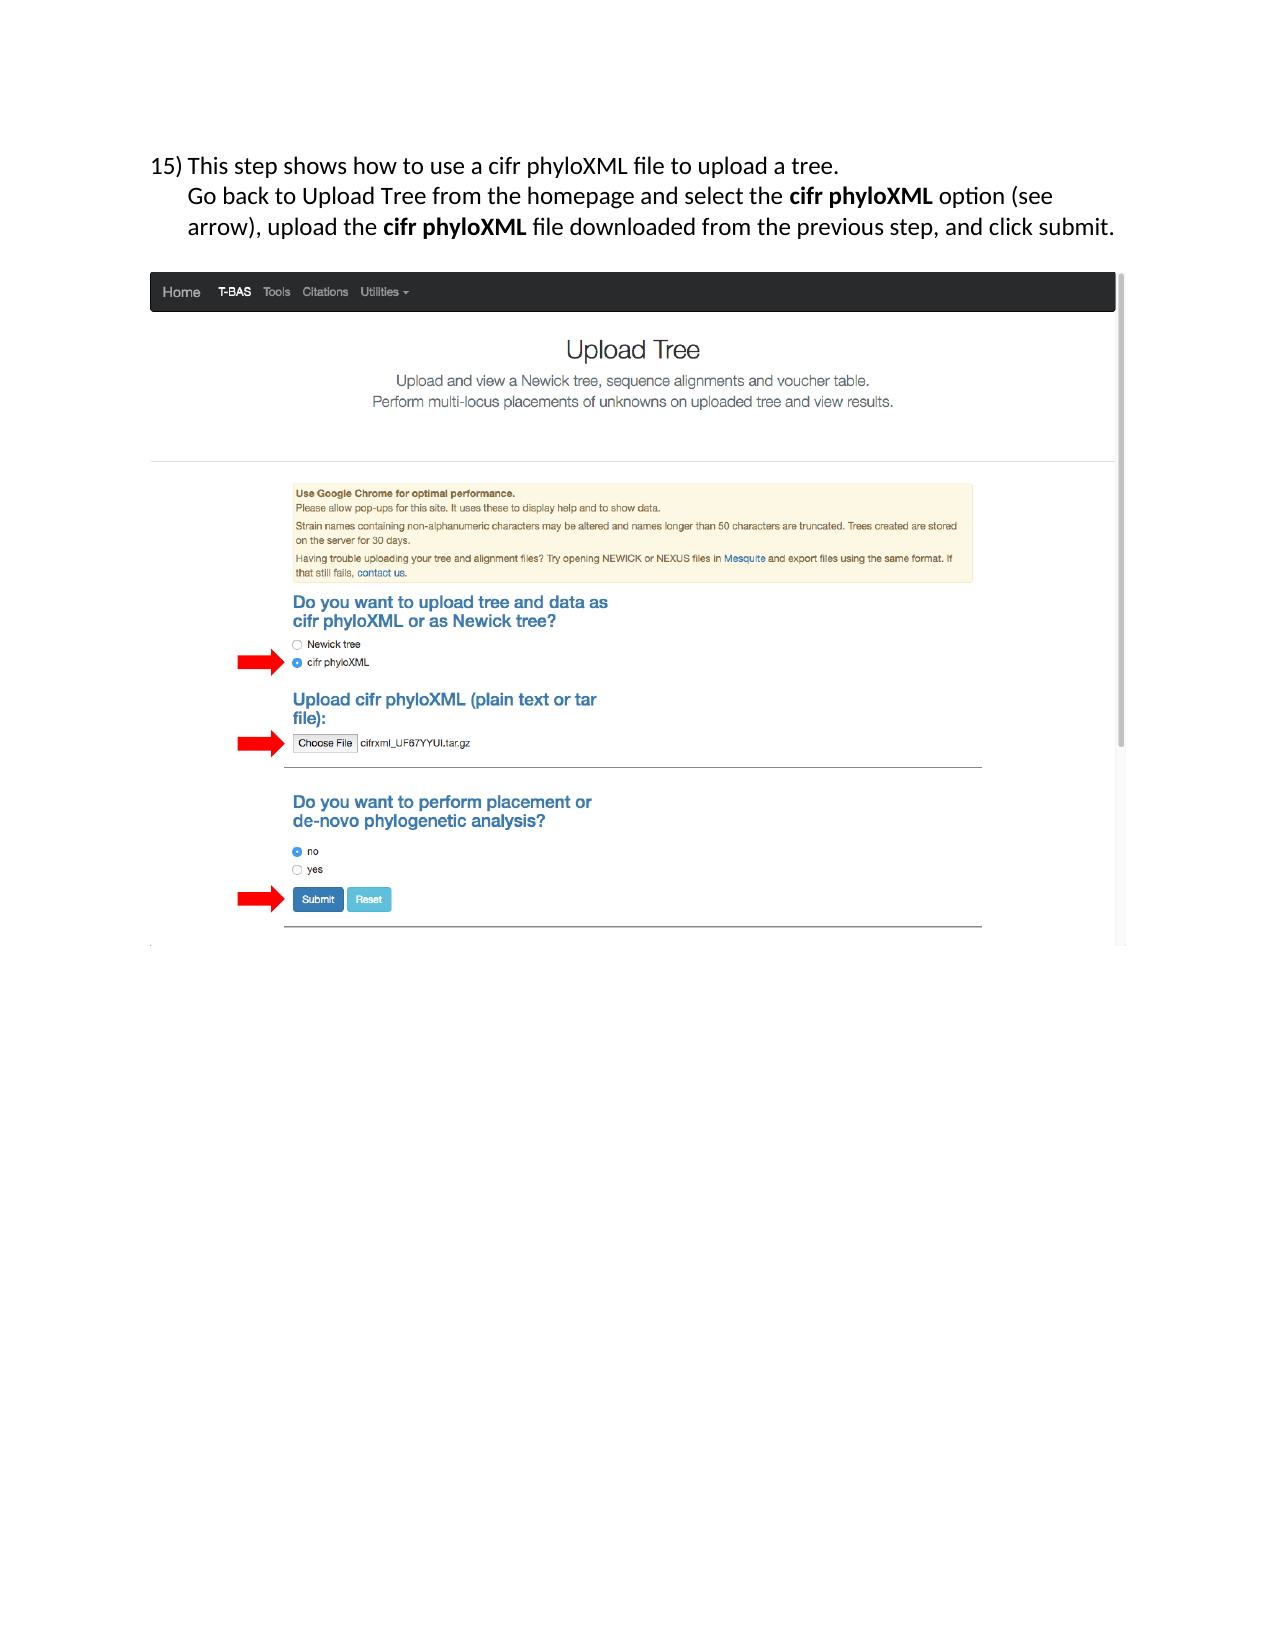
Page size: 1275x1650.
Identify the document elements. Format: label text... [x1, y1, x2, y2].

list This step shows how to use a cifr phyloXML file to upload a tree. [150, 150, 1125, 181]
text Go back to Upload Tree from the homepage and select the cifr phyloXML option (see arrow), upload the cifr phyloXML file downloaded from the previous step, and click submit. [187, 181, 1125, 242]
picture [150, 272, 1126, 946]
